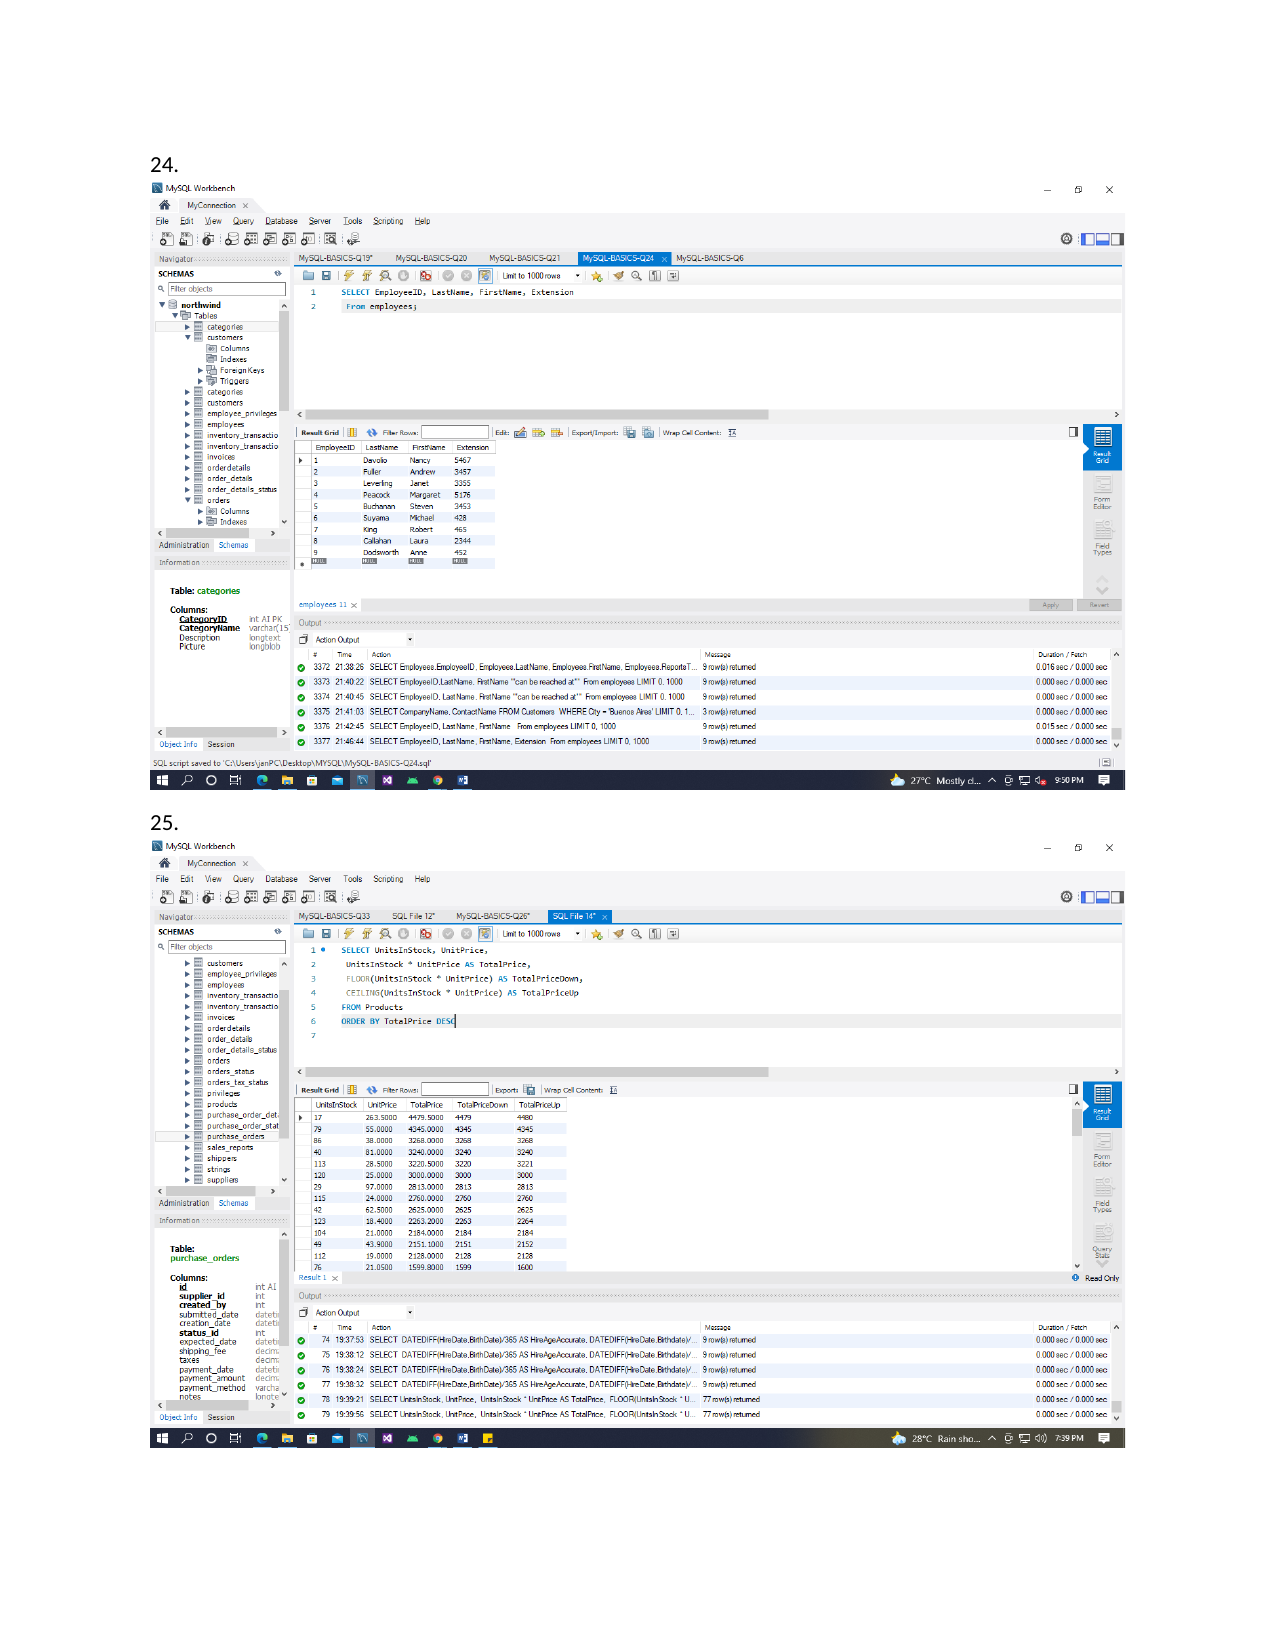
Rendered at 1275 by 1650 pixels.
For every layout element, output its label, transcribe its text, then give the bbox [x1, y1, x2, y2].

picture [150, 838, 1125, 1448]
text 24. [150, 150, 1125, 180]
picture [150, 180, 1125, 790]
text 25. [150, 808, 1125, 838]
